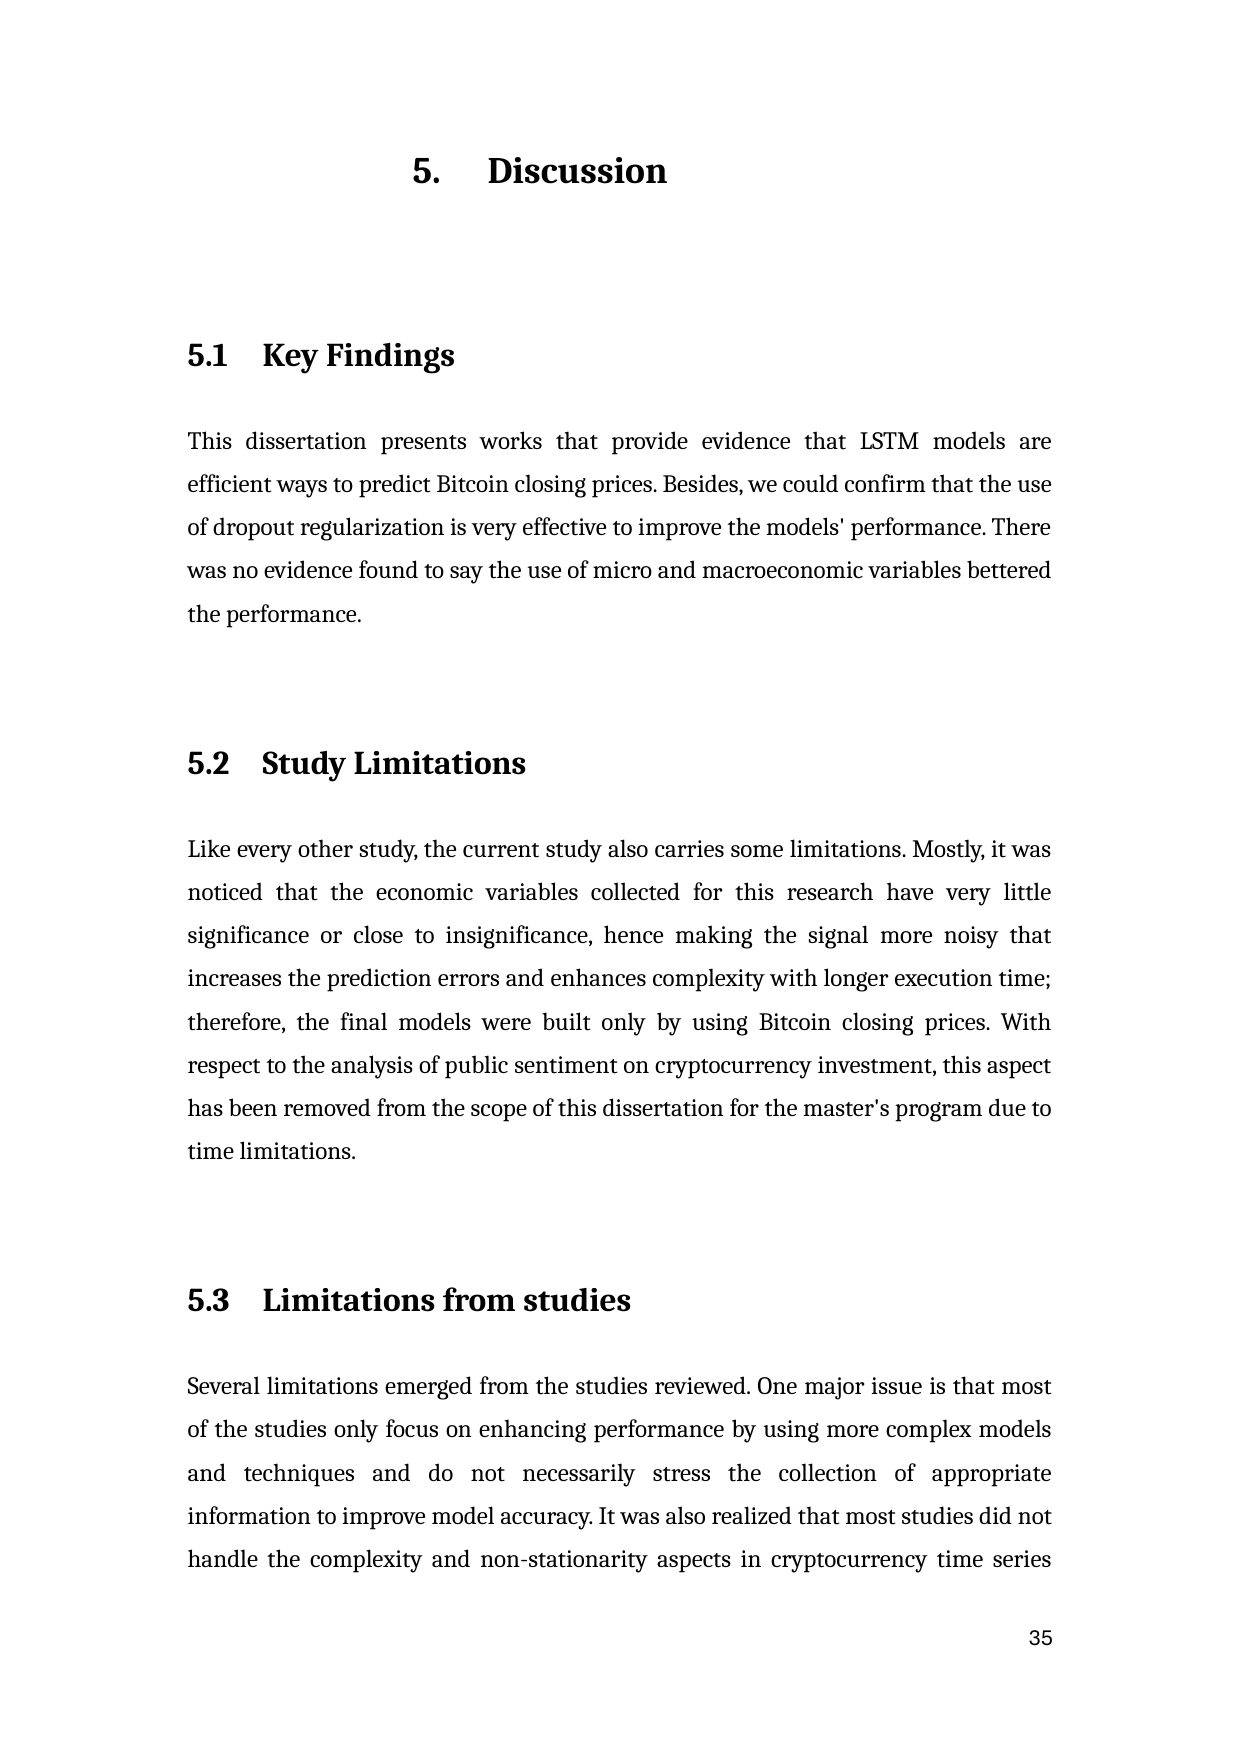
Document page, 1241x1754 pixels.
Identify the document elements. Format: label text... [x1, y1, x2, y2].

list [187, 1372, 1053, 1573]
text Study Limitations [187, 744, 1053, 782]
text Key Findings [187, 336, 1053, 374]
text Like every other study, the current study also carries some limitations. Mostly, it was noticed that the economic variables collected for this research have very little significance or close to insignificance, hence making the signal more noisy that increases the prediction errors and enhances complexity with longer execution time; therefore, the final models were built only by using Bitcoin closing prices. With respect to the analysis of public sentiment on cryptocurrency investment, this aspect has been removed from the scope of this dissertation for the master's program due to time limitations. [187, 835, 1053, 1166]
subtitle Discussion [337, 150, 1053, 193]
text Limitations from studies [187, 1281, 1053, 1320]
text This dissertation presents works that provide evidence that LSTM models are efficient ways to predict Bitcoin closing prices. Besides, we could confirm that the use of dropout regularization is very effective to improve the models' performance. There was no evidence found to say the use of micro and macroeconomic variables bettered the performance. [187, 427, 1053, 628]
